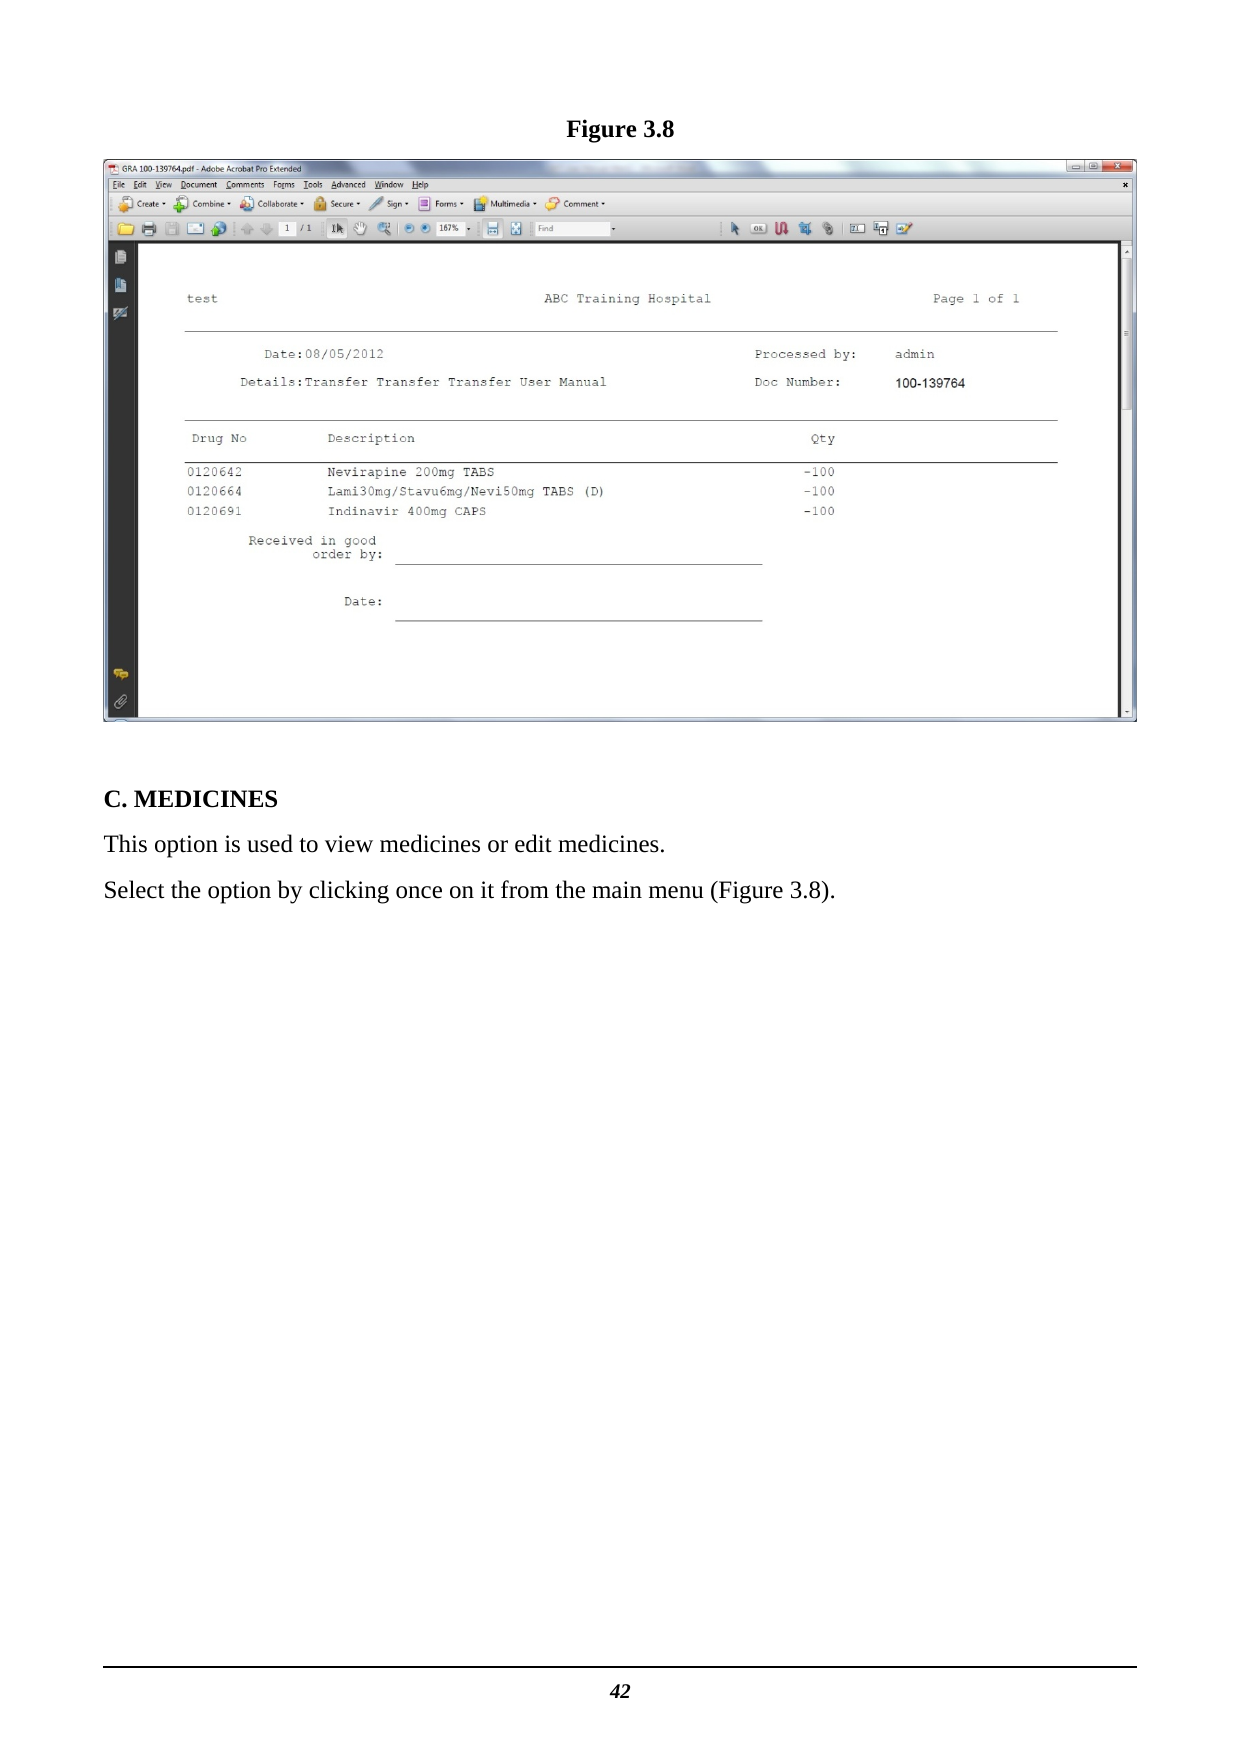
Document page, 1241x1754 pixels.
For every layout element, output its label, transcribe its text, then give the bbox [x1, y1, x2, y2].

text Figure 3.8 [103, 114, 1137, 143]
text Select the option by clicking once on it from the main menu (Figure 3.8). [103, 875, 1137, 903]
text This option is used to view medicines or edit medicines. [103, 829, 1137, 858]
subtitle C. Medicines [103, 784, 1137, 812]
picture [103, 159, 1137, 722]
